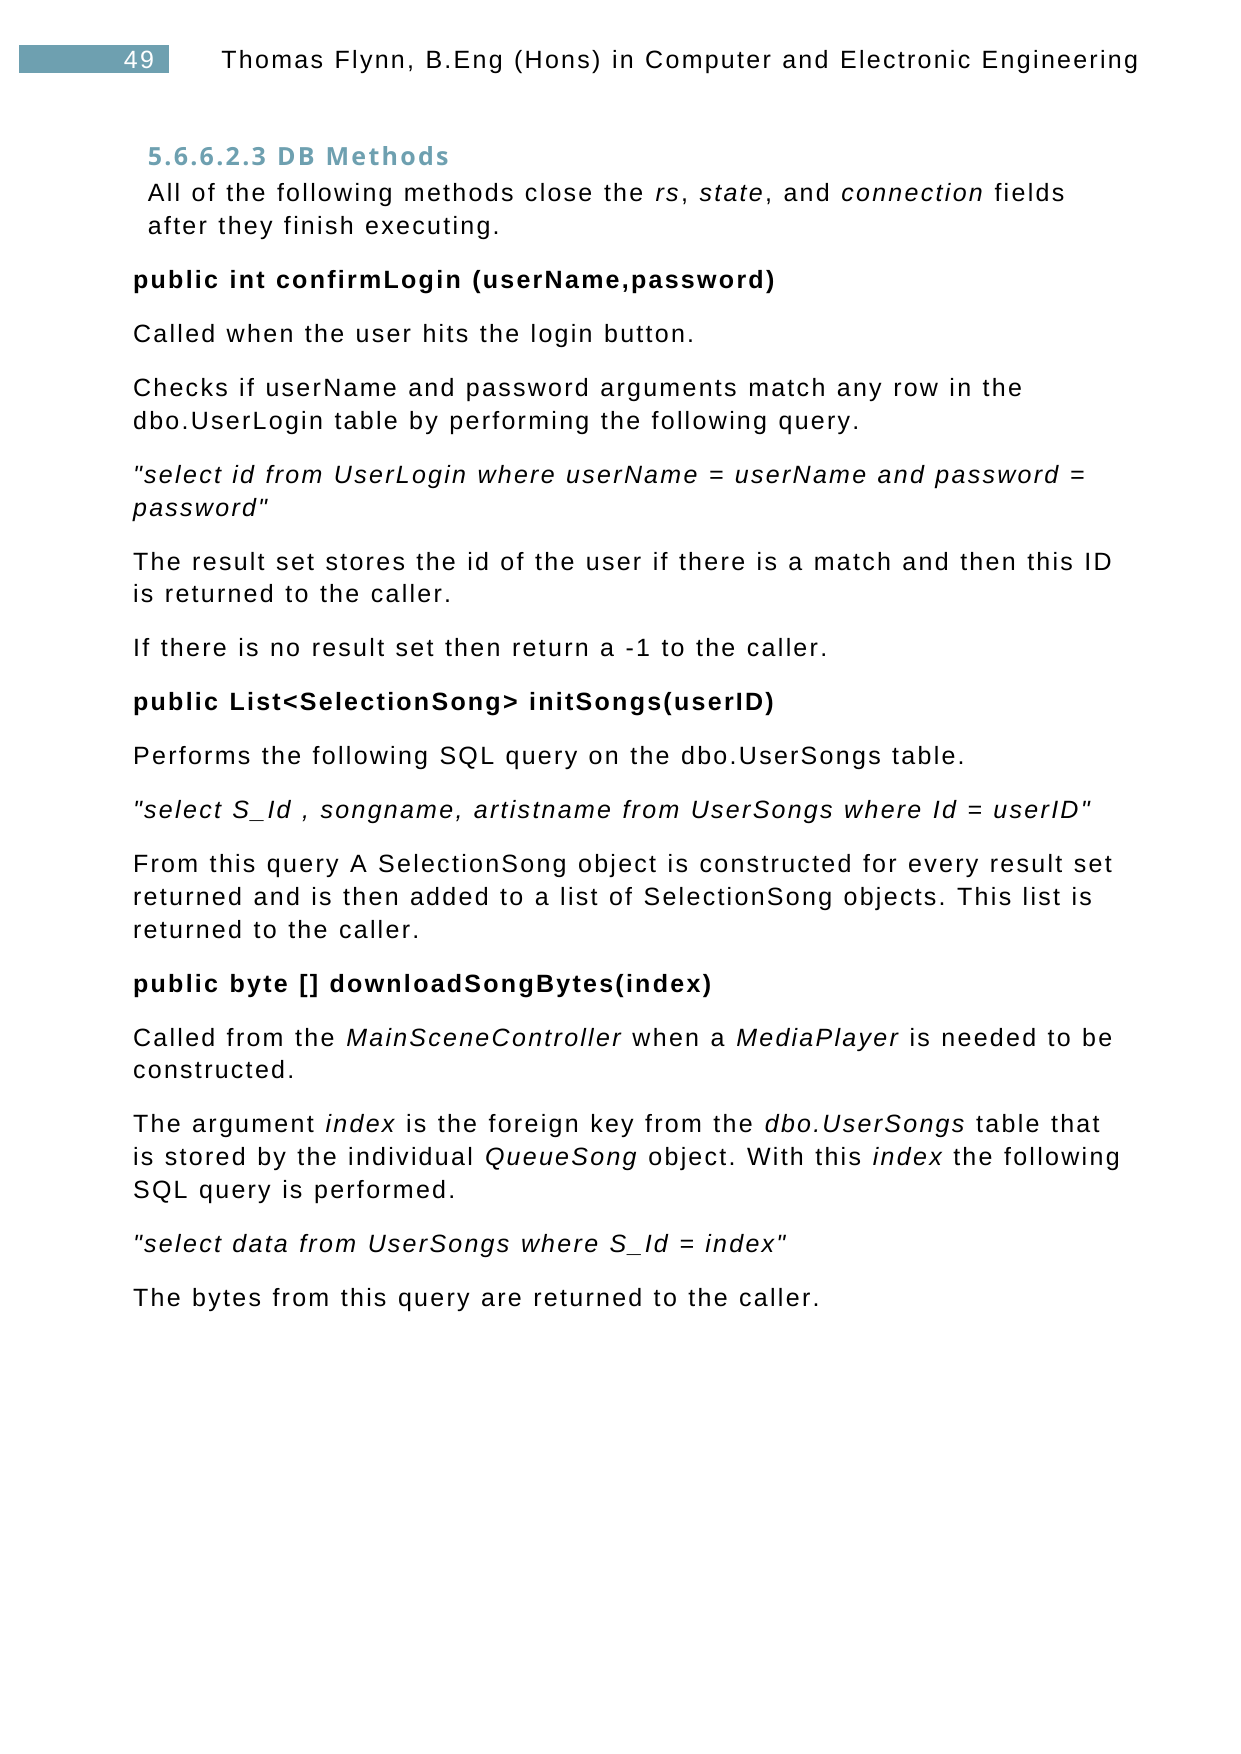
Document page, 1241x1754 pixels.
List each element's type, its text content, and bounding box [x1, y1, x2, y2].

text Called when the user hits the login button. [118, 319, 1122, 348]
text public List<SelectionSong> initSongs(userID) [118, 687, 1122, 716]
text public byte [] downloadSongBytes(index) [133, 969, 1122, 997]
subtitle 5.6.6.2.3 DB Methods [148, 139, 1122, 173]
text The result set stores the id of the user if there is a match and then this ID is returned to the caller. [133, 546, 1122, 608]
text The argument index is the foreign key from the dbo.UserSongs table that is stored by the individual QueueSong object. With this index the following SQL query is performed. [133, 1109, 1122, 1204]
text "select id from UserLogin where userName = userName and password = password" [133, 459, 1122, 521]
text "select S_Id , songname, artistname from UserSongs where Id = userID" [133, 795, 1122, 824]
text If there is no result set then return a -1 to the caller. [133, 633, 1122, 662]
text Checks if userName and password arguments match any row in the dbo.UserLogin table by performing the following query. [133, 373, 1122, 434]
text From this query A SelectionSong object is constructed for every result set returned and is then added to a list of SelectionSong objects. This list is returned to the caller. [133, 849, 1122, 943]
text public int confirmLogin (userName,password) [118, 265, 1122, 294]
text Called from the MainSceneController when a MediaPlayer is needed to be constructed. [133, 1022, 1122, 1084]
text The bytes from this query are returned to the caller. [133, 1283, 1122, 1312]
text "select data from UserSongs where S_Id = index" [133, 1229, 1122, 1258]
text All of the following methods close the rs, state, and connection fields after they finish executing. [148, 178, 1122, 240]
text Performs the following SQL query on the dbo.UserSongs table. [133, 741, 1122, 770]
